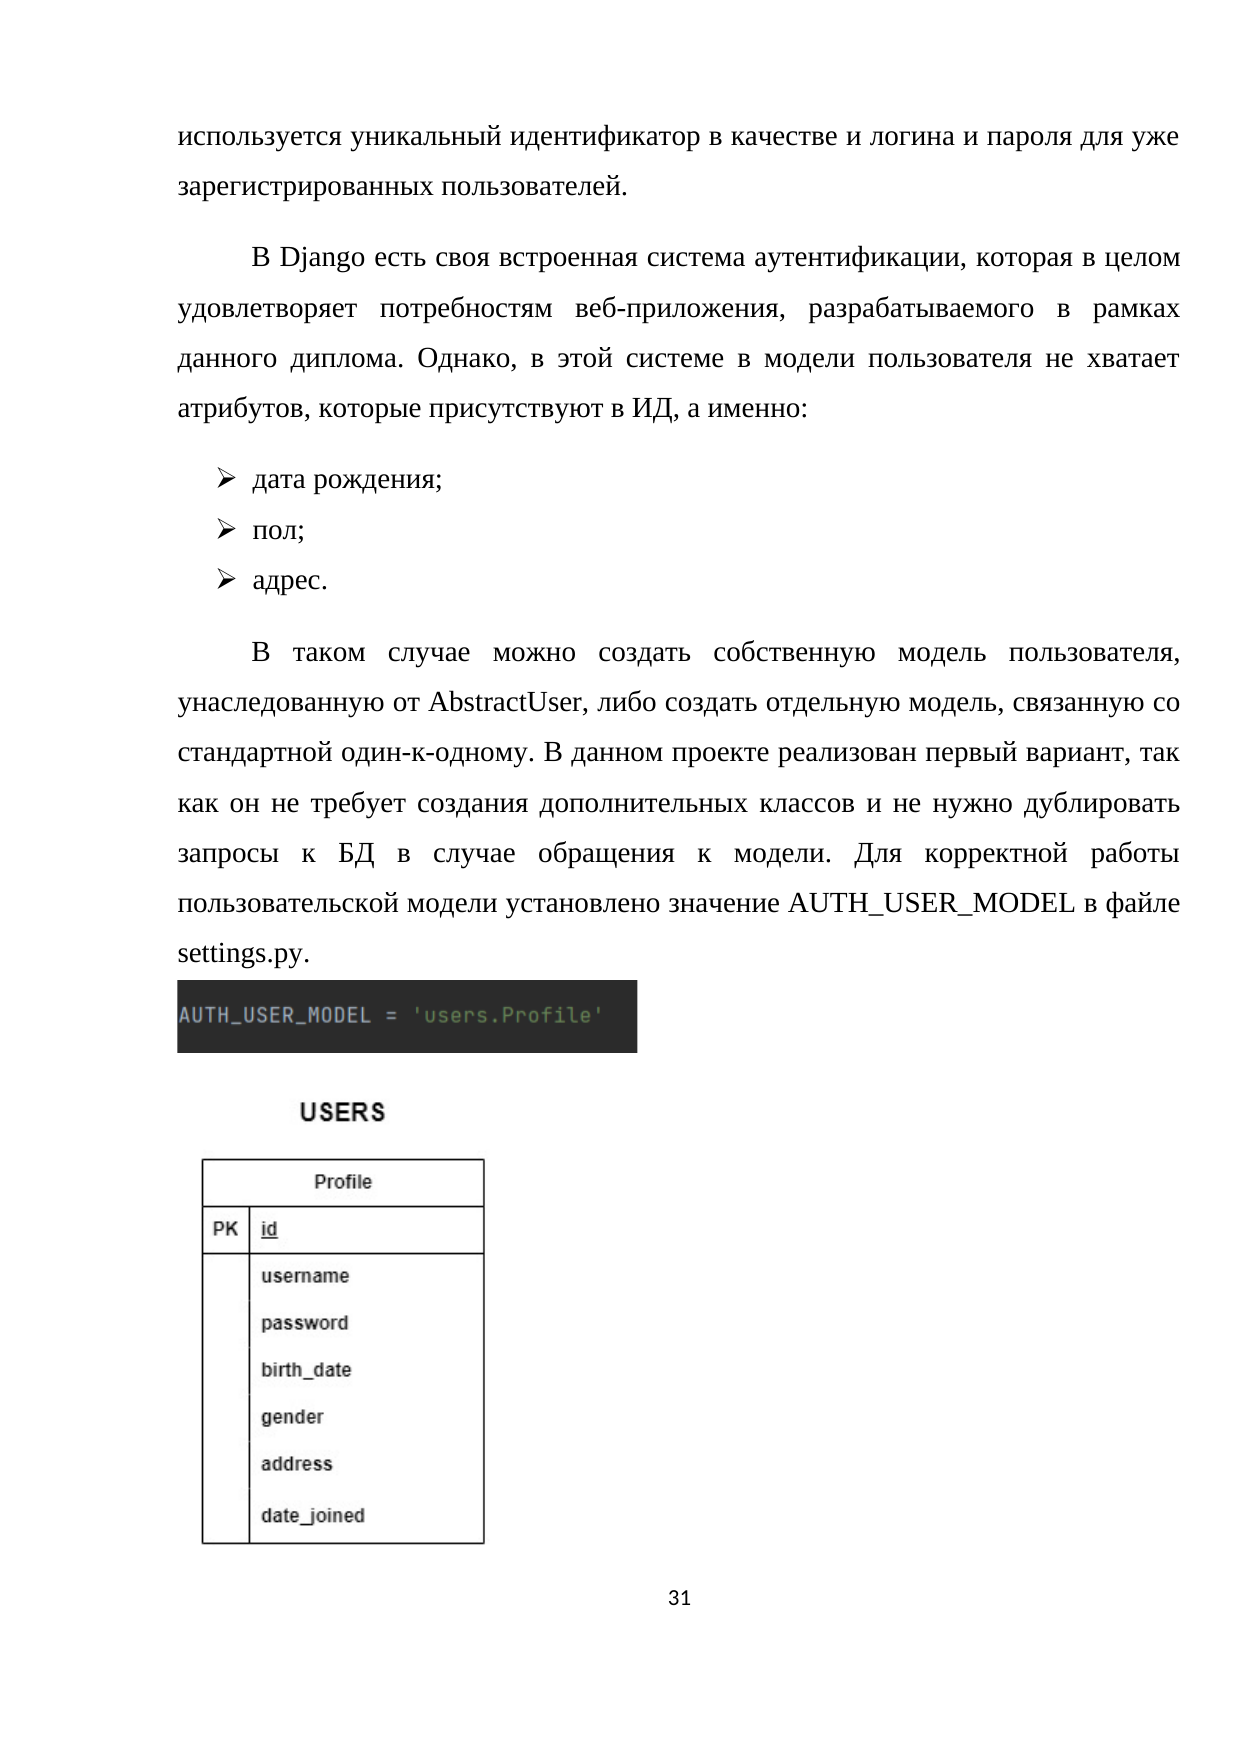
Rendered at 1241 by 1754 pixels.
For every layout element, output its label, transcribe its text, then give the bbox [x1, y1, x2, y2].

picture [177, 980, 638, 1053]
text В Django есть своя встроенная система аутентификации, которая в целом удовлетворяет потребностям веб-приложения, разрабатываемого в рамках данного диплома. Однако, в этой системе в модели пользователя не хватает атрибутов, которые присутствуют в ИД, а именно: [177, 239, 1181, 424]
picture [177, 1087, 854, 1546]
list адрес. [215, 562, 1181, 596]
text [177, 118, 1181, 202]
text В таком случае можно создать собственную модель пользователя, унаследованную от AbstractUser, либо создать отдельную модель, связанную со стандартной один-к-одному. В данном проекте реализован первый вариант, так как он не требует создания дополнительных классов и не нужно дублировать запросы к БД в случае обращения к модели. Для корректной работы пользовательской модели установлено значение AUTH_USER_MODEL в файле settings.py. [177, 634, 1181, 969]
list пол; [215, 512, 1181, 546]
list дата рождения; [215, 462, 1181, 495]
